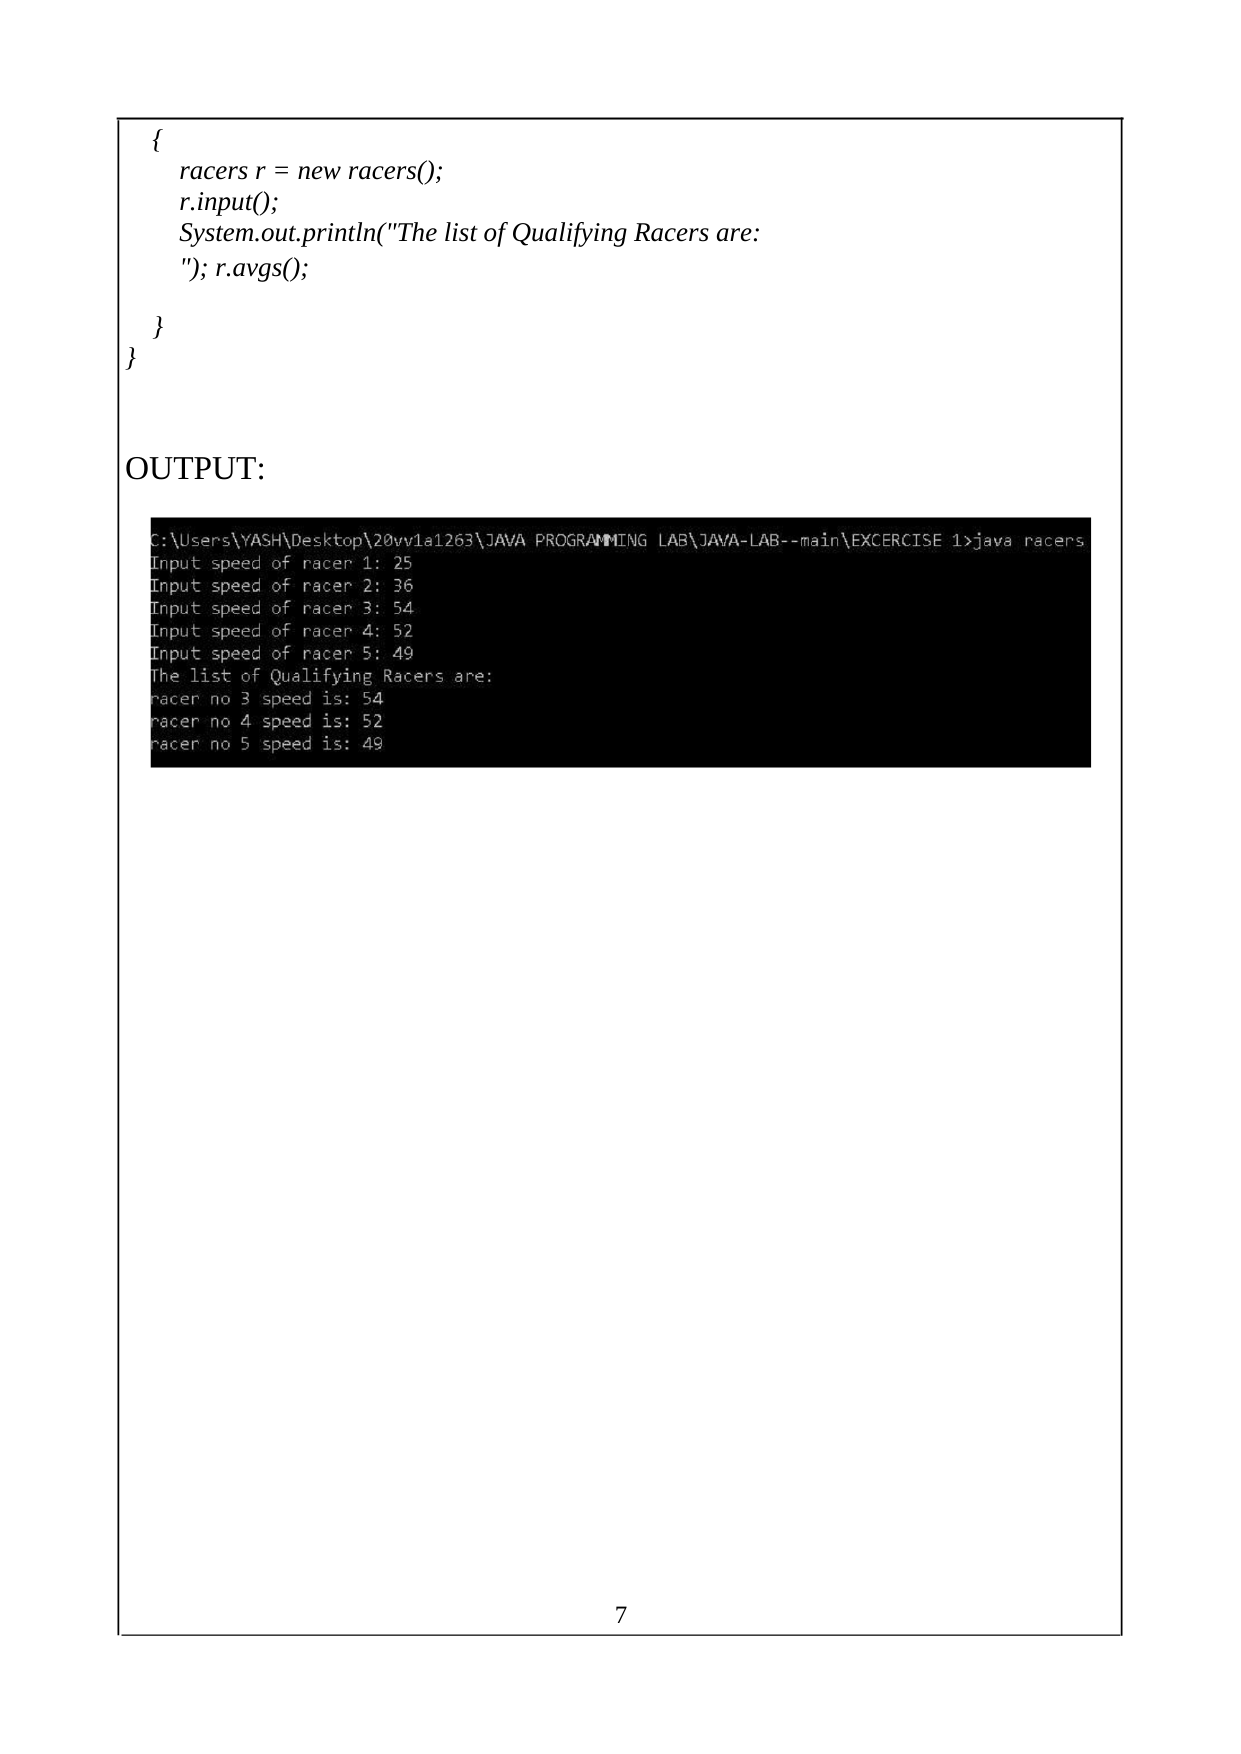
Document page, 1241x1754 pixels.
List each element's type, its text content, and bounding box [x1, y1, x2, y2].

text racers r = new racers(); [179, 154, 1090, 185]
text OUTPUT: [125, 448, 1090, 487]
text System.out.println("The list of Qualifying Racers are: "); r.avgs(); [179, 216, 796, 282]
picture [116, 117, 1124, 1636]
text 7 [125, 1600, 1117, 1628]
text { [152, 123, 1090, 154]
text } [152, 309, 1090, 341]
text } [125, 341, 1090, 372]
text r.input(); [179, 185, 1090, 216]
